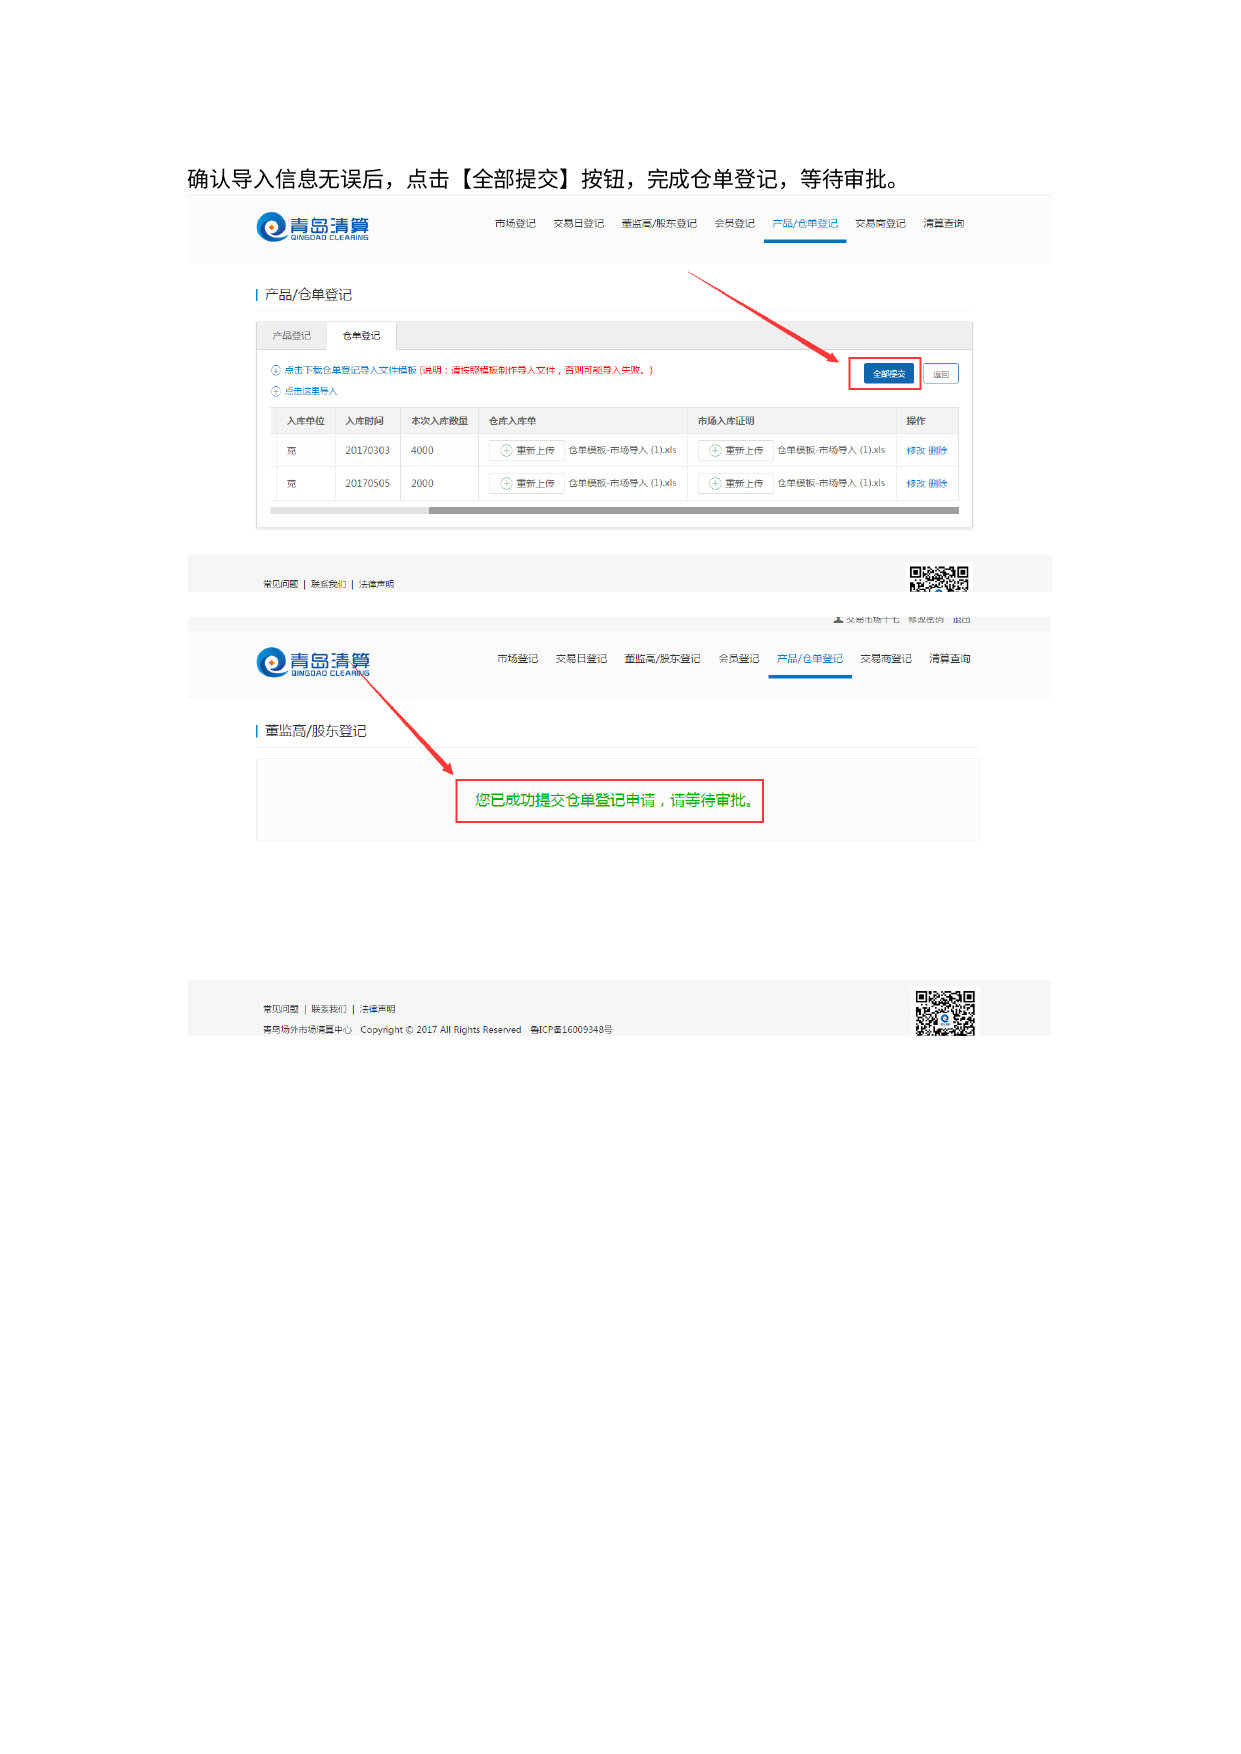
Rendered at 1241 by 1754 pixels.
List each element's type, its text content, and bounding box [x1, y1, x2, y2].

picture [187, 194, 1053, 592]
text 确认导入信息无误后，点击【全部提交】按钮，完成仓单登记，等待审批。 [187, 162, 1053, 194]
picture [187, 617, 1052, 1036]
